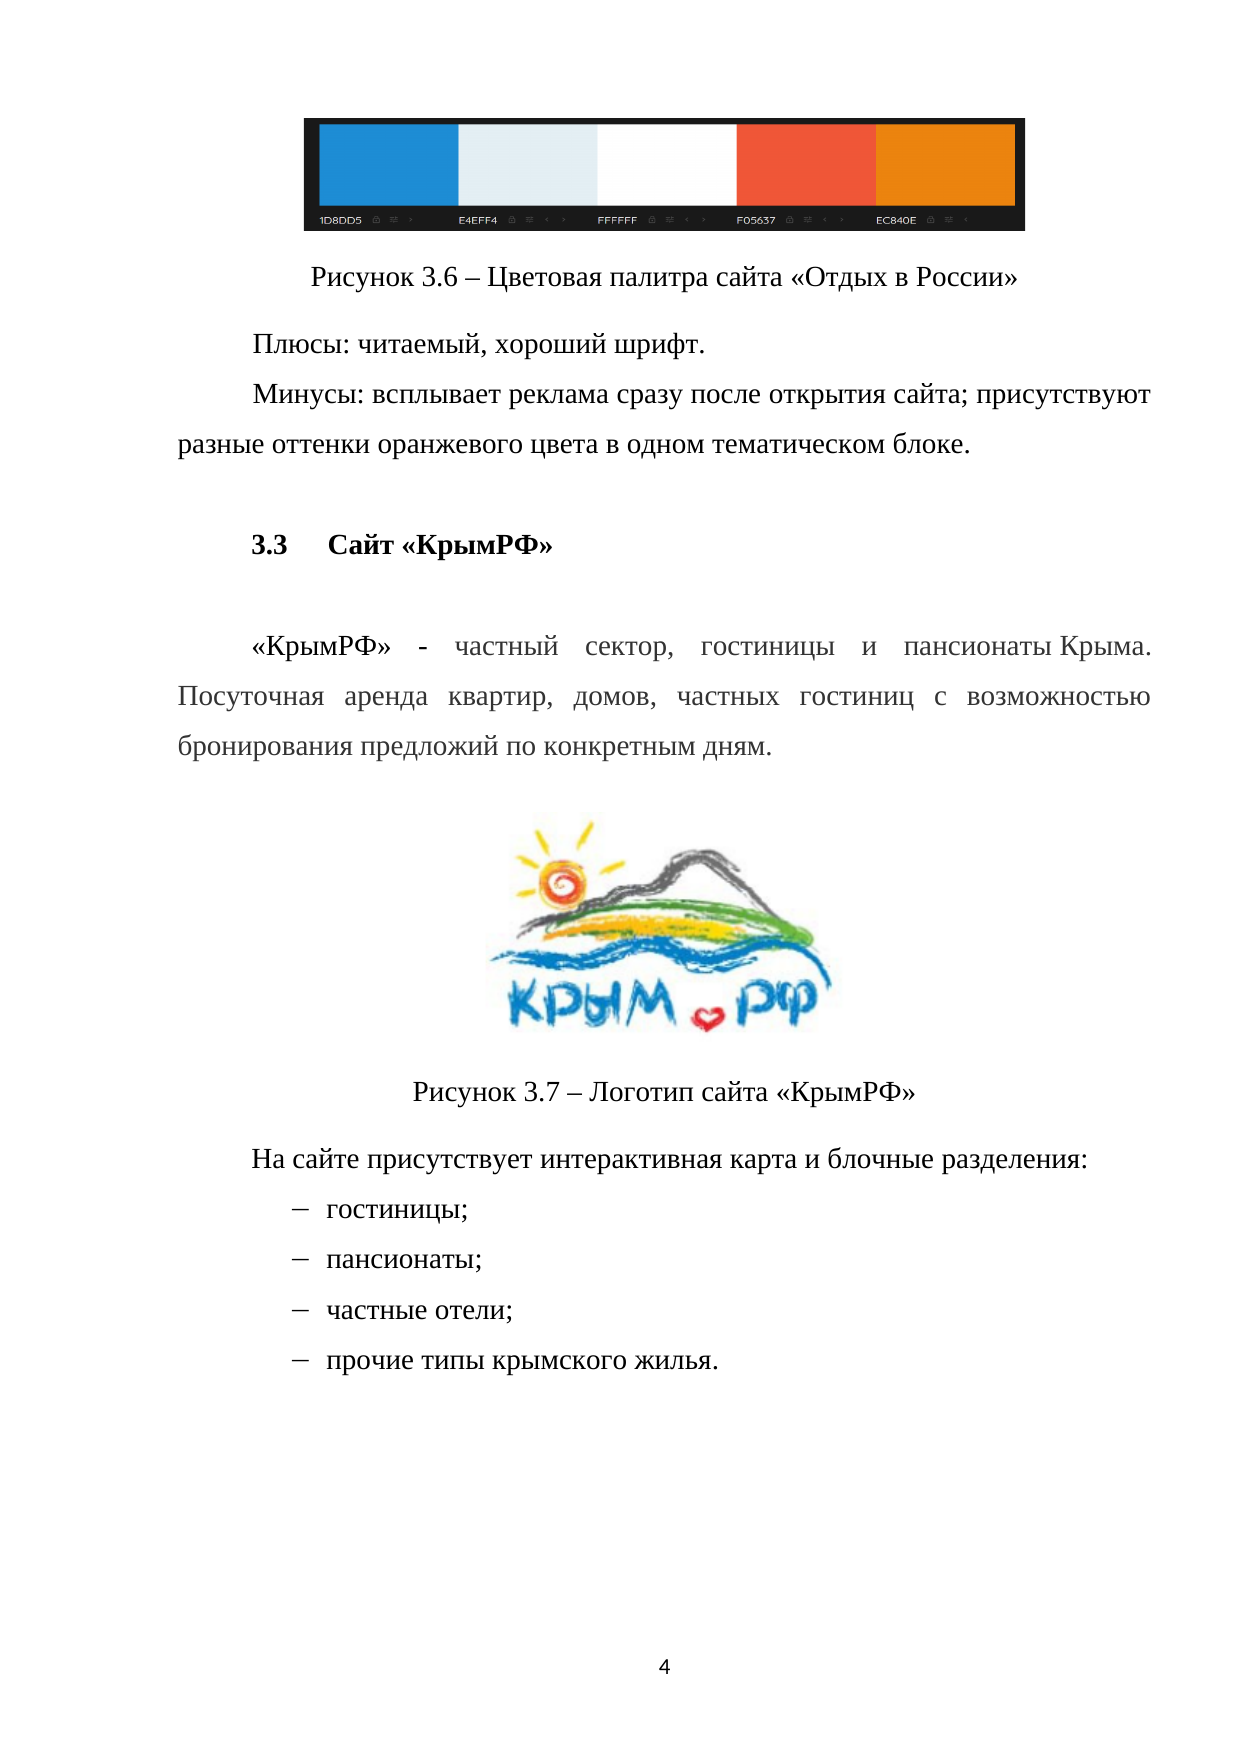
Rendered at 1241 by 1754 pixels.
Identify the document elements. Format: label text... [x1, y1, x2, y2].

picture [303, 118, 1026, 231]
text Плюсы: читаемый, хороший шрифт. [177, 326, 1152, 359]
subtitle Сайт «КрымРФ» [177, 527, 1152, 561]
text На сайте присутствует интерактивная карта и блочные разделения: [177, 1141, 1152, 1174]
list частные отели; [288, 1292, 1152, 1326]
text «КрымРФ» - частный сектор, гостиницы и пансионаты Крыма. Посуточная аренда квартир, домов, частных гостиниц с возможностью бронирования предложий по конкретным дням. [177, 712, 1152, 762]
list гостиницы; [288, 1191, 1152, 1225]
list прочие типы крымского жилья. [288, 1342, 1152, 1376]
text Рисунок 3.7 – Логотип сайта «КрымРФ» [177, 1074, 1152, 1107]
list пансионаты; [288, 1242, 1152, 1275]
picture [455, 812, 874, 1046]
text «КрымРФ» - частный сектор, гостиницы и пансионаты Крыма. Посуточная аренда квартир, домов, частных гостиниц с возможностью бронирования предложий по конкретным дням. [177, 628, 1152, 678]
text Рисунок 3.6 – Цветовая палитра сайта «Отдых в России» [177, 259, 1152, 292]
text Минусы: всплывает реклама сразу после открытия сайта; присутствуют разные оттенки оранжевого цвета в одном тематическом блоке. [177, 376, 1152, 460]
